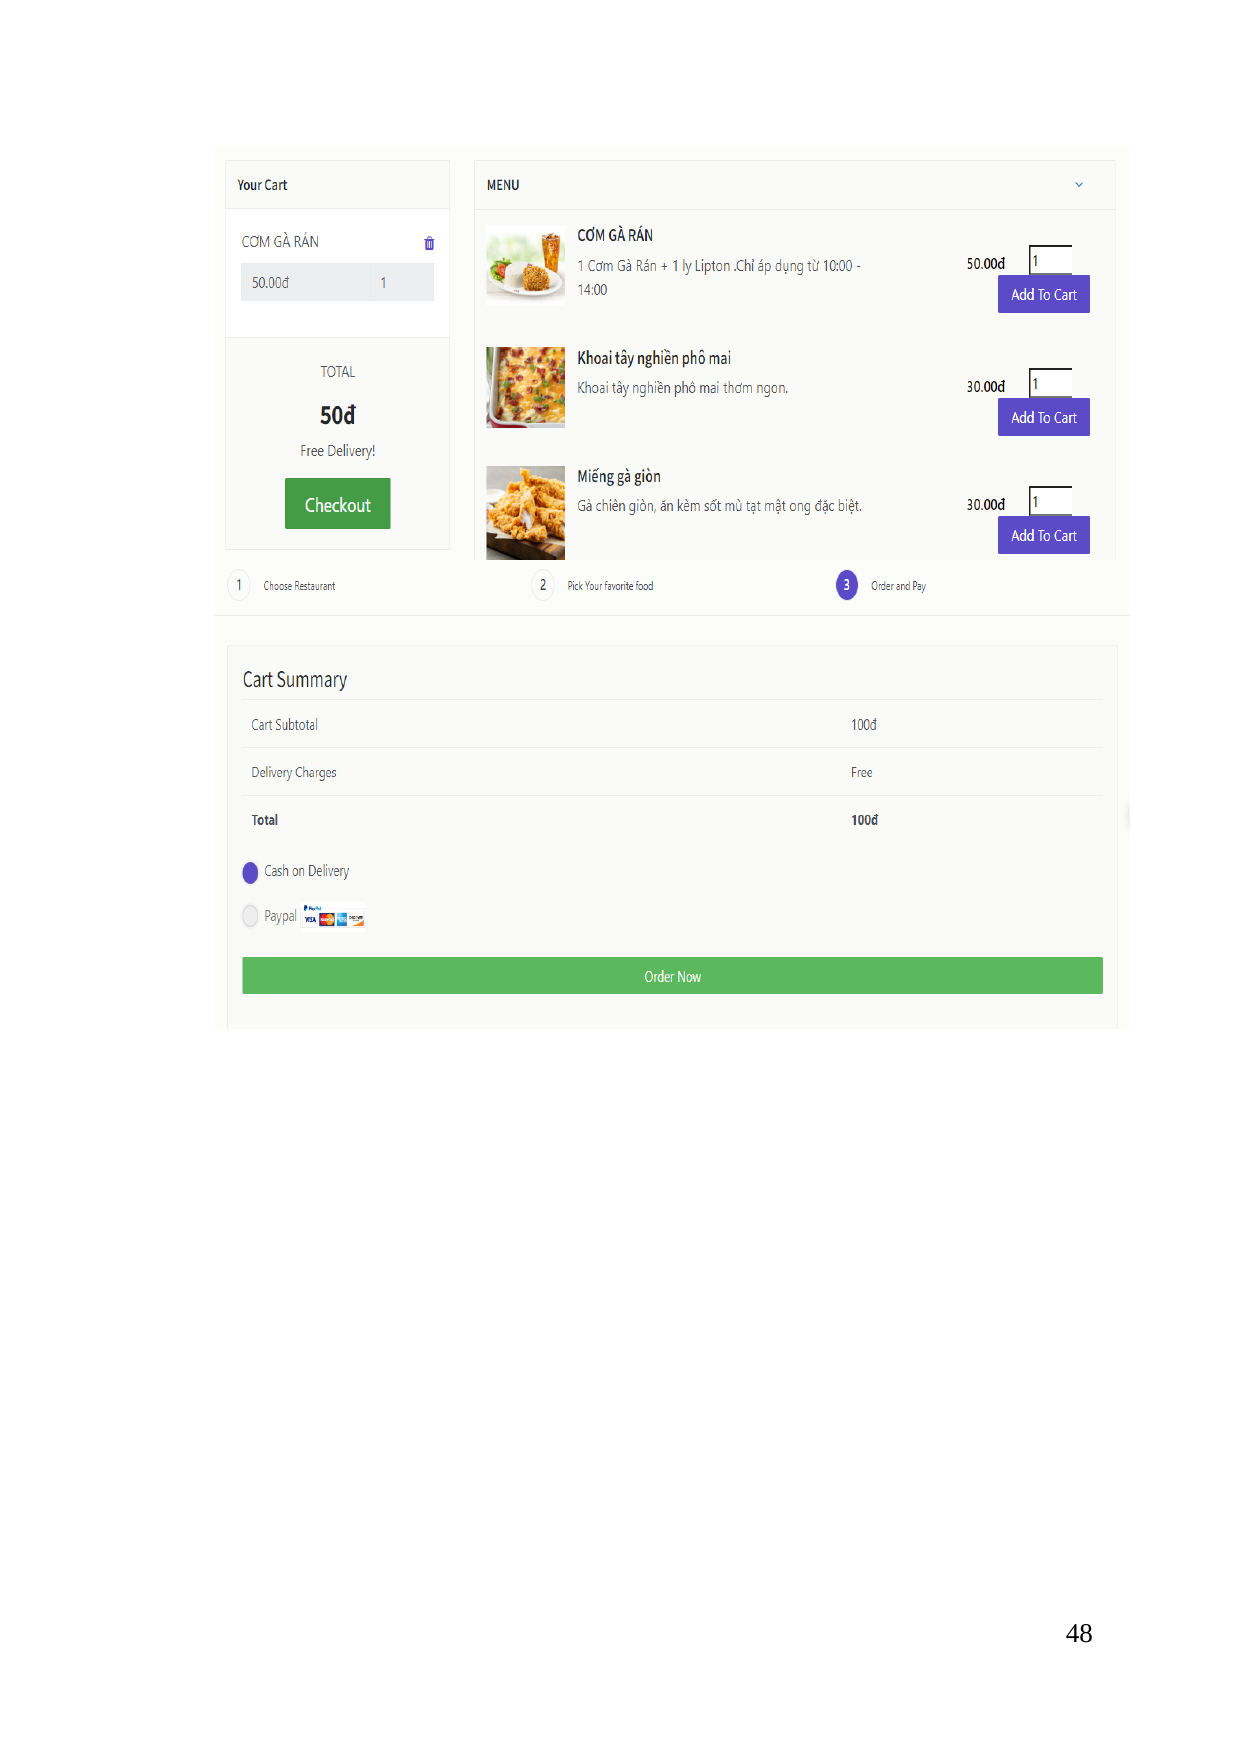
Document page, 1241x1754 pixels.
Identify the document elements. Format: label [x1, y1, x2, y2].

picture [214, 147, 1130, 1029]
